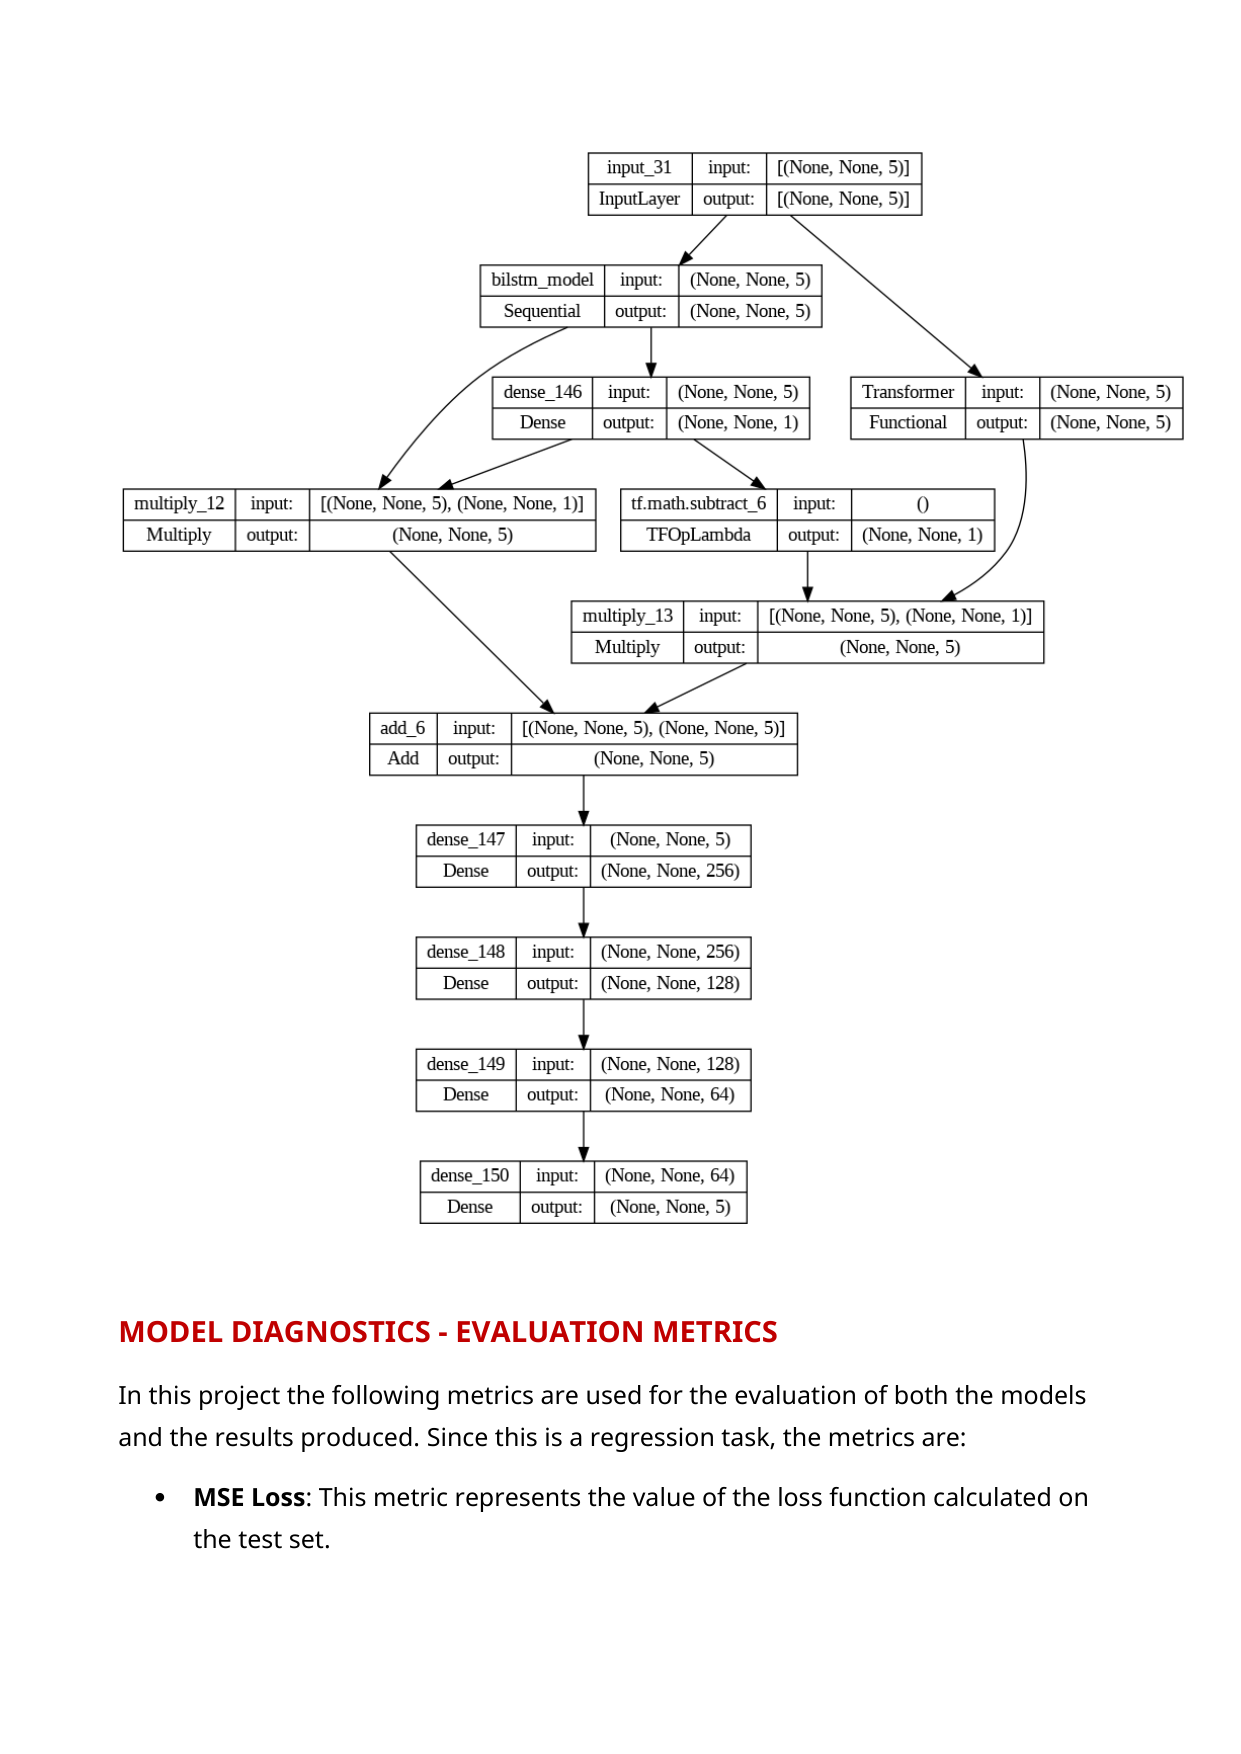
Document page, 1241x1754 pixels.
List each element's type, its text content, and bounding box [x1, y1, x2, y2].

list MSE Loss: This metric represents the value of the loss function calculated on the test set. [156, 1479, 1122, 1556]
text In this project the following metrics are used for the evaluation of both the models and the results produced. Since this is a regression task, the metrics are: [118, 1378, 1122, 1454]
picture [118, 147, 1188, 1229]
text MODEL DIAGNOSTICS - EVALUATION METRICS [118, 1311, 1122, 1351]
